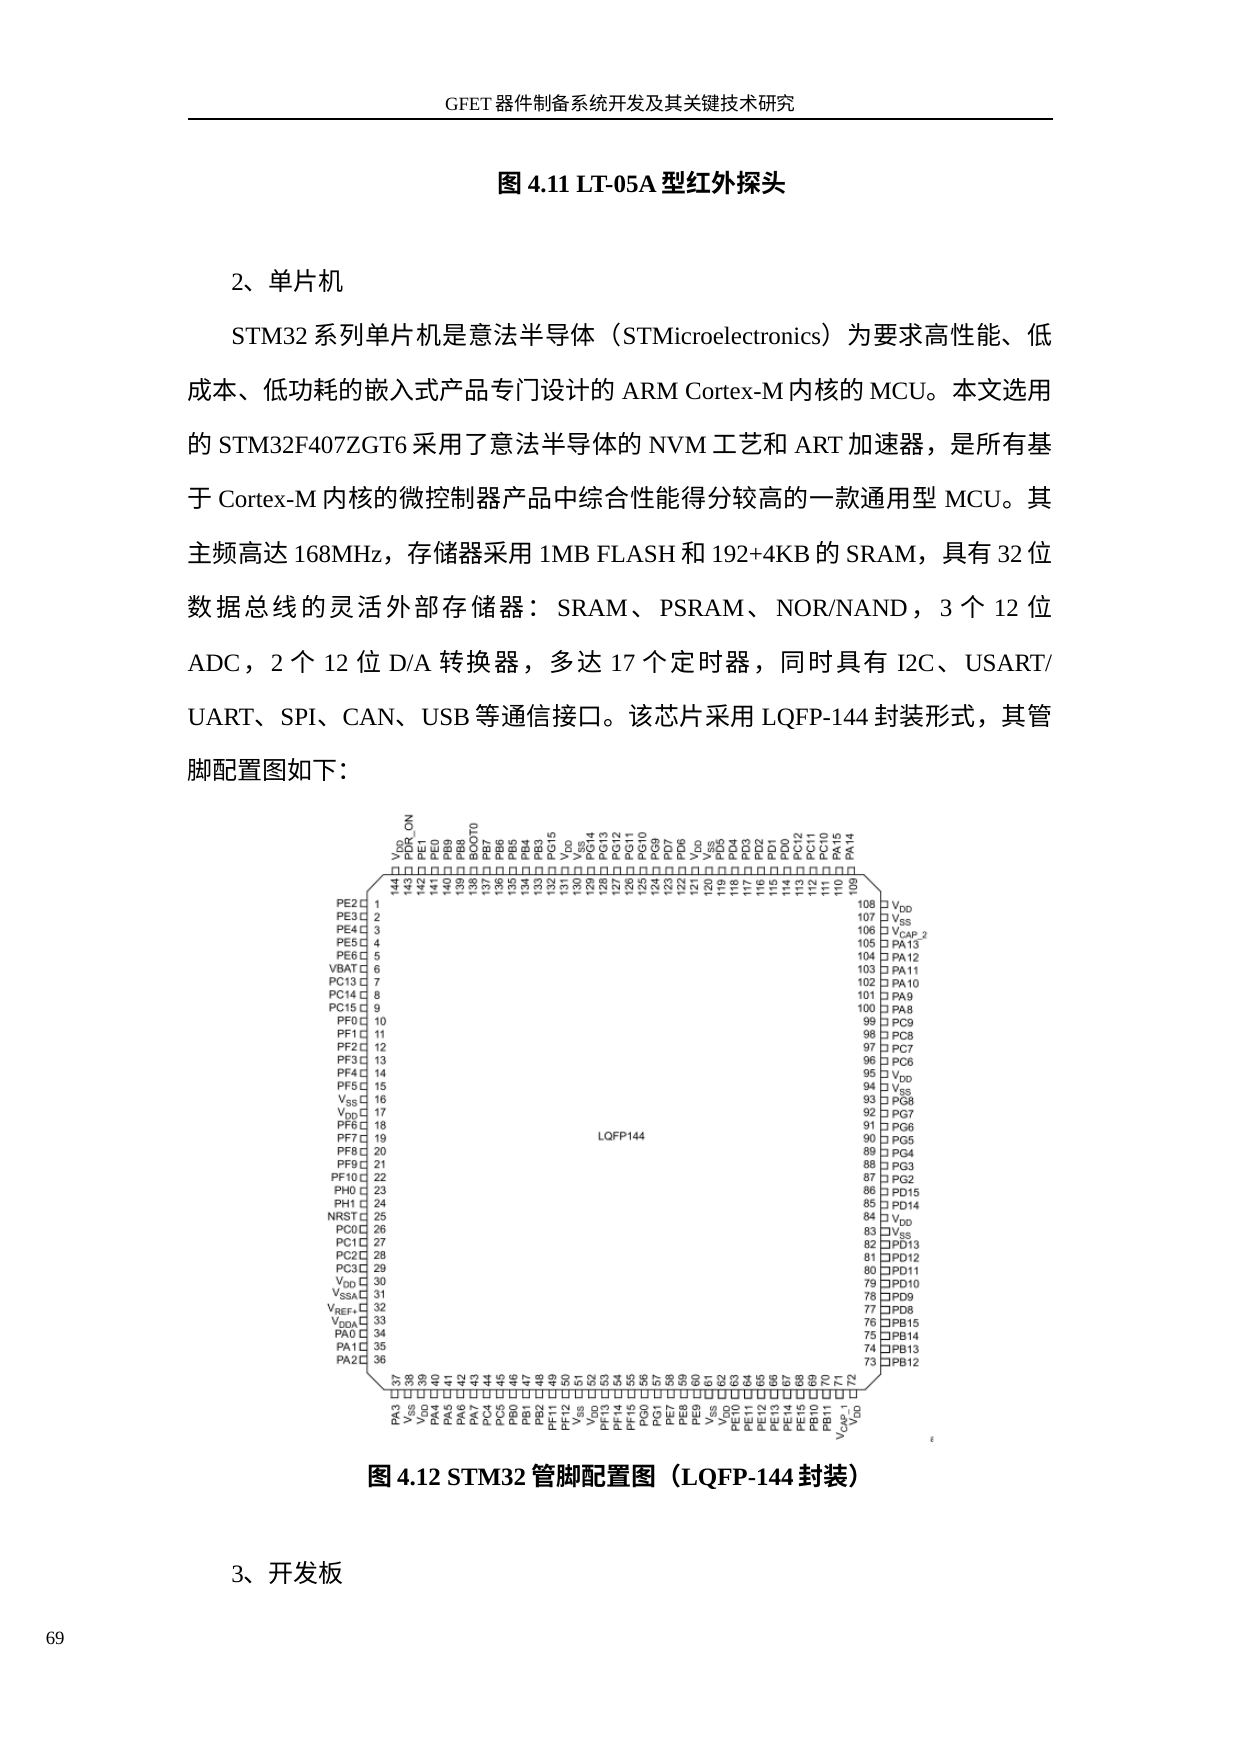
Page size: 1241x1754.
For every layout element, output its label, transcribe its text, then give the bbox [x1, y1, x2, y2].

list 图4.12 STM32管脚配置图（LQFP-144封装） [187, 1456, 1053, 1492]
picture [306, 805, 934, 1442]
list 2、单片机 [231, 261, 1053, 298]
list STM32系列单片机是意法半导体（STMicroelectronics）为要求高性能、低成本、低功耗的嵌入式产品专门设计的ARM Cortex-M内核的MCU。本文选用的STM32F407ZGT6采用了意法半导体的NVM工艺和ART加速器，是所有基于Cortex-M内核的微控制器产品中综合性能得分较高的一款通用型MCU。其主频高达168MHz，存储器采用1MB FLASH和192+4KB的SRAM，具有32位数据总线的灵活外部存储器：SRAM、PSRAM、NOR/NAND，3个12位ADC，2个12位D/A转换器，多达17个定时器，同时具有I2C、USART/UART、SPI、CAN、USB等通信接口。该芯片采用LQFP-144封装形式，其管脚配置图如下： [187, 316, 1053, 787]
list 开发板 [187, 1553, 1053, 1590]
text 图4.11 LT-05A型红外探头 [187, 164, 1053, 200]
